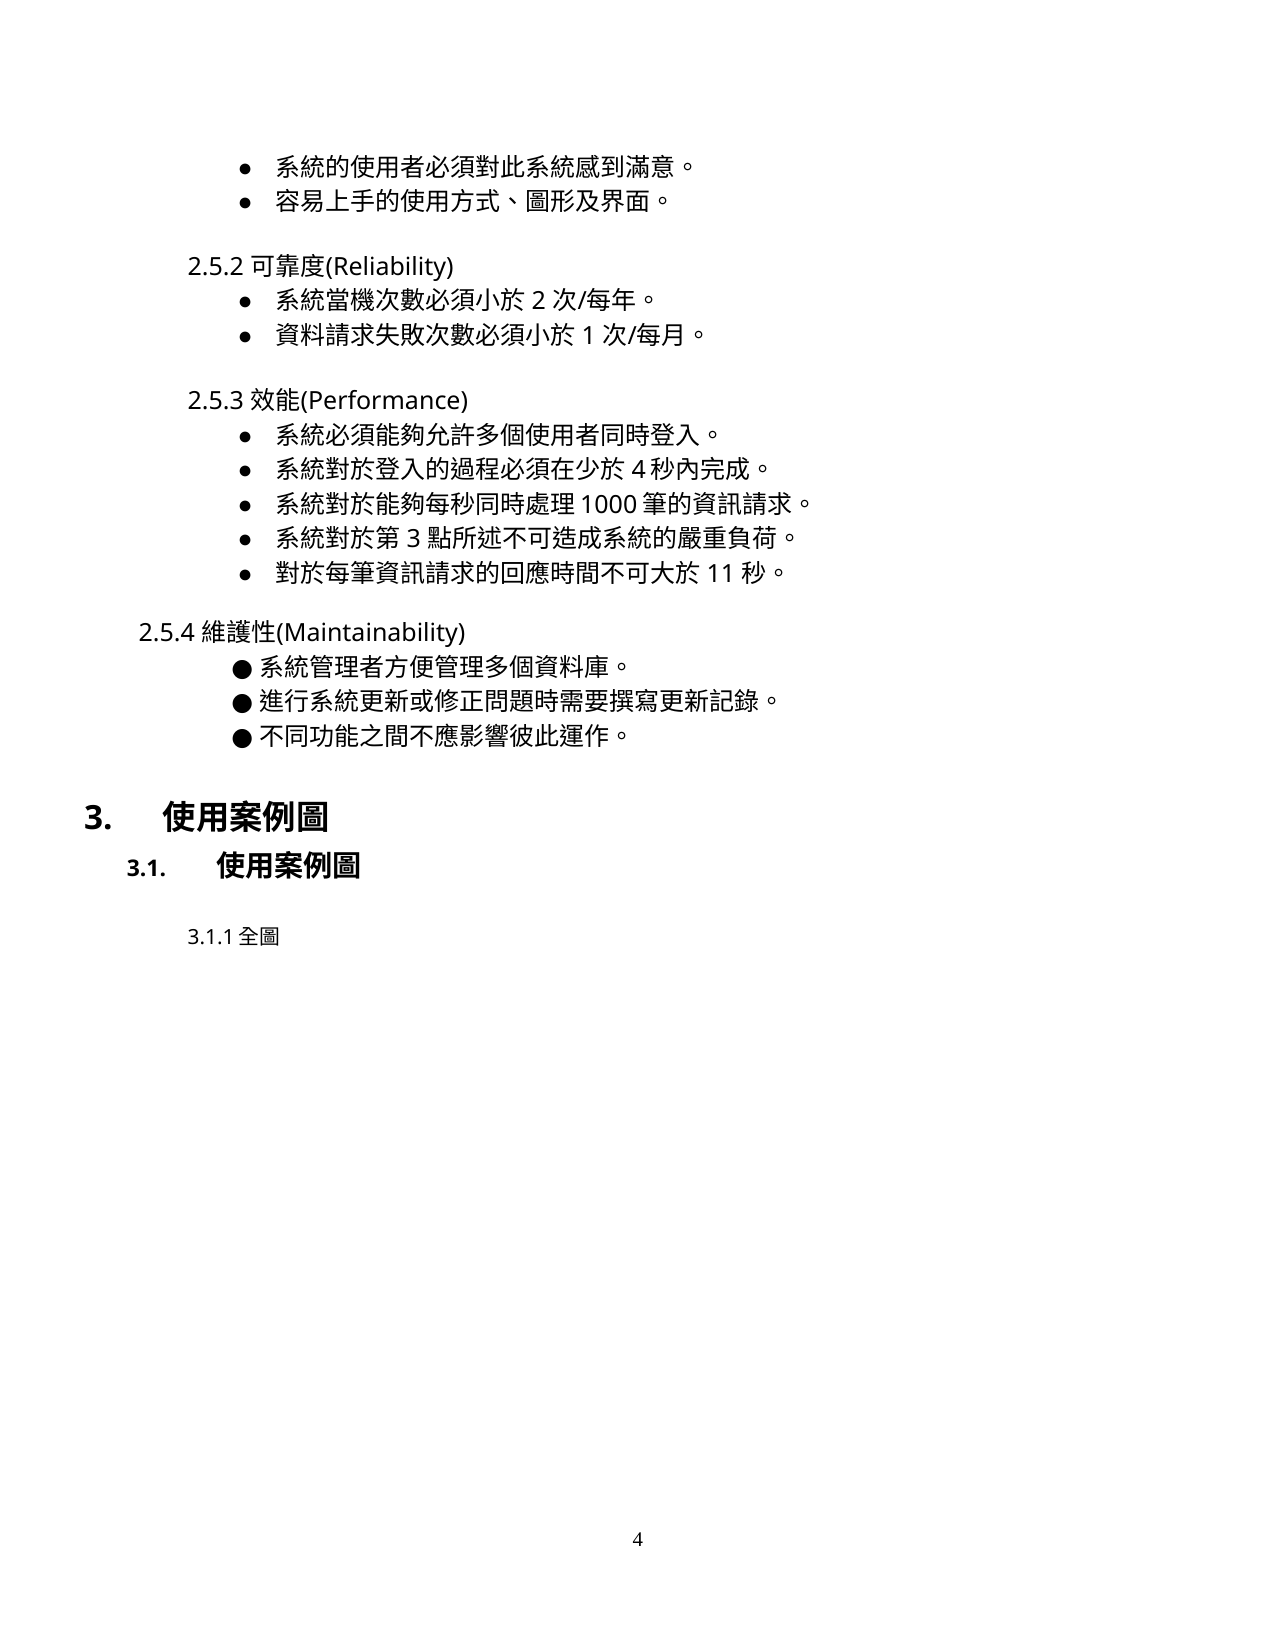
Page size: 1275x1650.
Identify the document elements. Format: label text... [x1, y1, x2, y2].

list 容易上手的使用方式、圖形及界面。 [237, 184, 1162, 218]
list 進行系統更新或修正問題時需要撰寫更新記錄。 [231, 684, 1162, 718]
list 系統對於登入的過程必須在少於 4秒內完成。 [237, 452, 1162, 486]
list 系統對於能夠每秒同時處理1000筆的資訊請求。 [237, 487, 1162, 521]
subtitle 使用案例圖 [112, 794, 1162, 839]
text 2.5.4 維護性(Maintainability) [112, 615, 1162, 649]
subtitle 使用案例圖 [166, 845, 1162, 885]
list 系統必須能夠允許多個使用者同時登入。 [237, 418, 1162, 452]
list 系統的使用者必須對此系統感到滿意。 [237, 150, 1162, 184]
list 系統當機次數必須小於 2 次/每年。 [237, 283, 1162, 317]
text 2.5.3 效能(Performance) [162, 383, 1162, 417]
list 系統管理者方便管理多個資料庫。 [231, 649, 1162, 683]
list 不同功能之間不應影響彼此運作。 [231, 719, 1162, 753]
text 3.1.1全圖 [187, 922, 1162, 951]
text 2.5.2 可靠度(Reliability) [162, 248, 1162, 283]
list 系統對於第 3 點所述不可造成系統的嚴重負荷。 [237, 521, 1162, 555]
list 對於每筆資訊請求的回應時間不可大於 11 秒。 [237, 556, 1162, 590]
list 資料請求失敗次數必須小於 1 次/每月。 [237, 318, 1162, 352]
